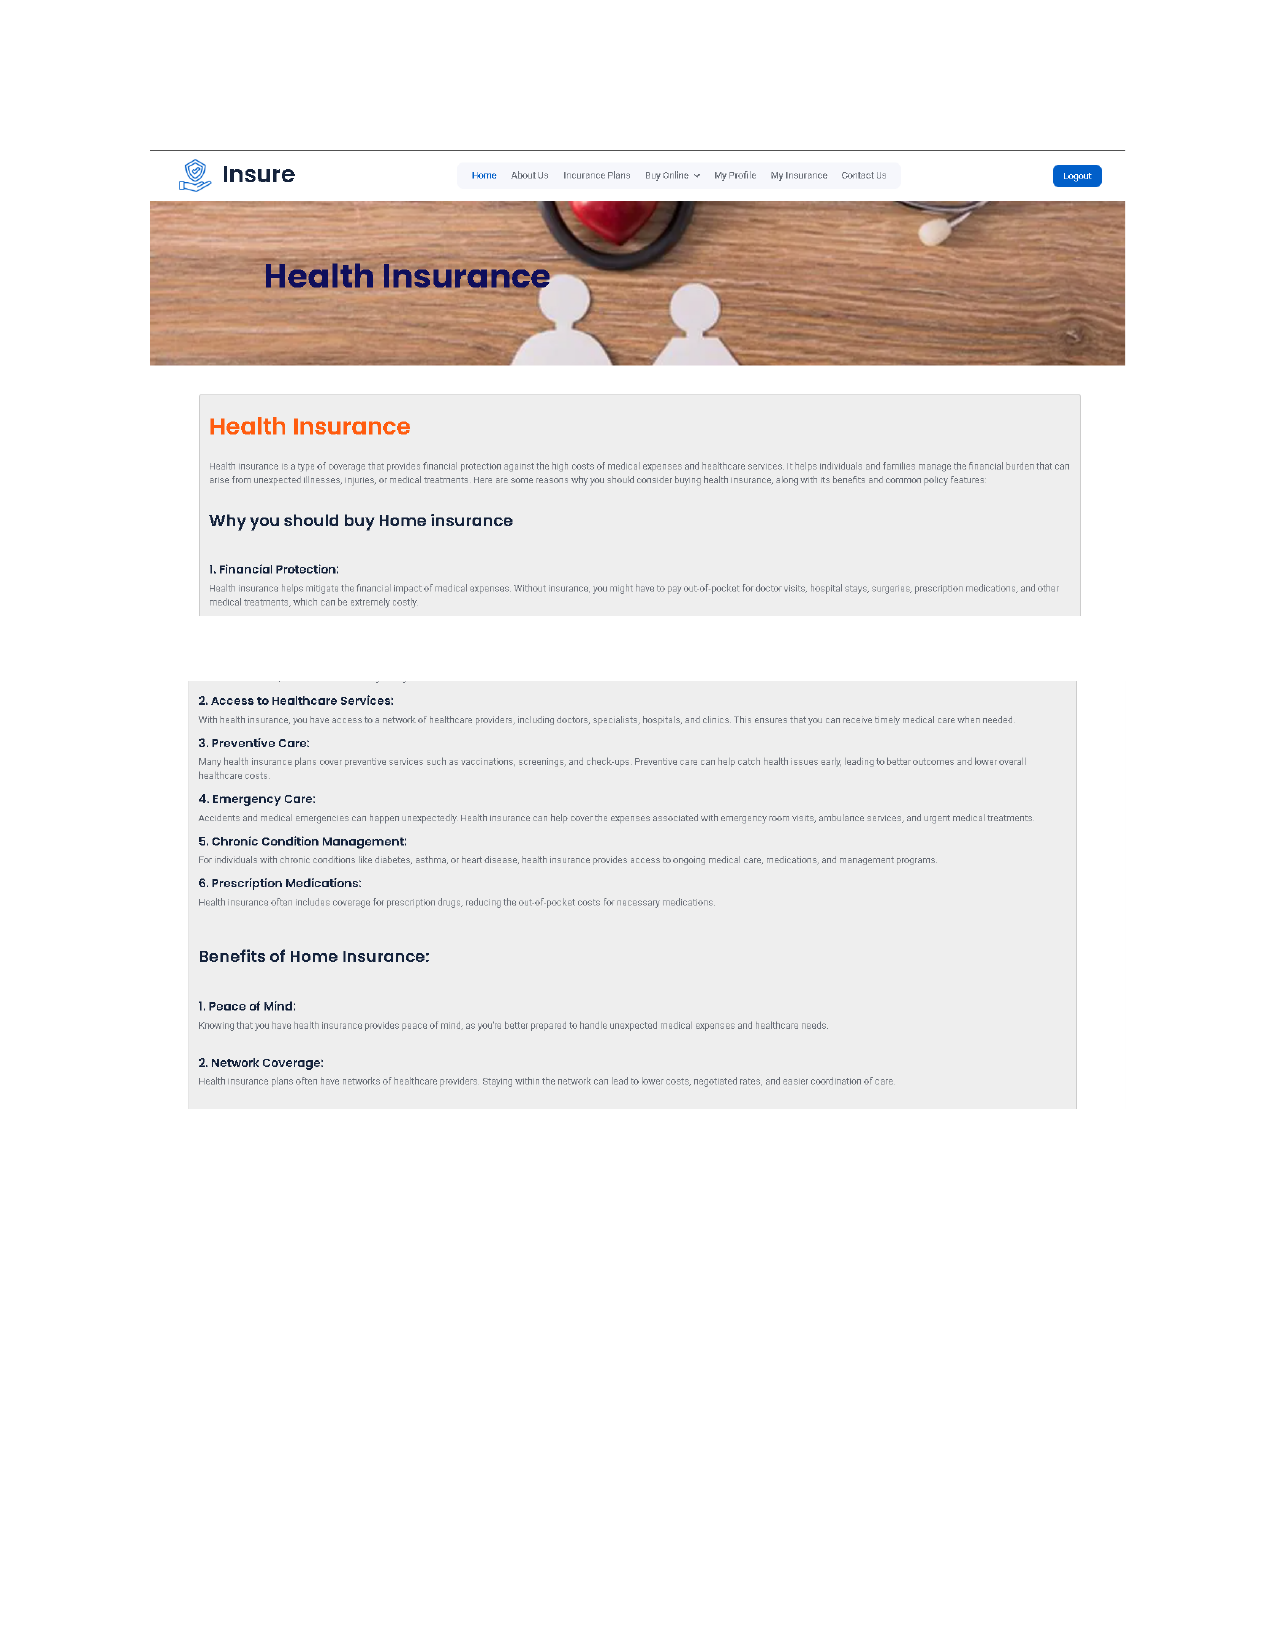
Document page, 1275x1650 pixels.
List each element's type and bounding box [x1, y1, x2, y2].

picture [150, 150, 1125, 616]
picture [150, 681, 1125, 1109]
